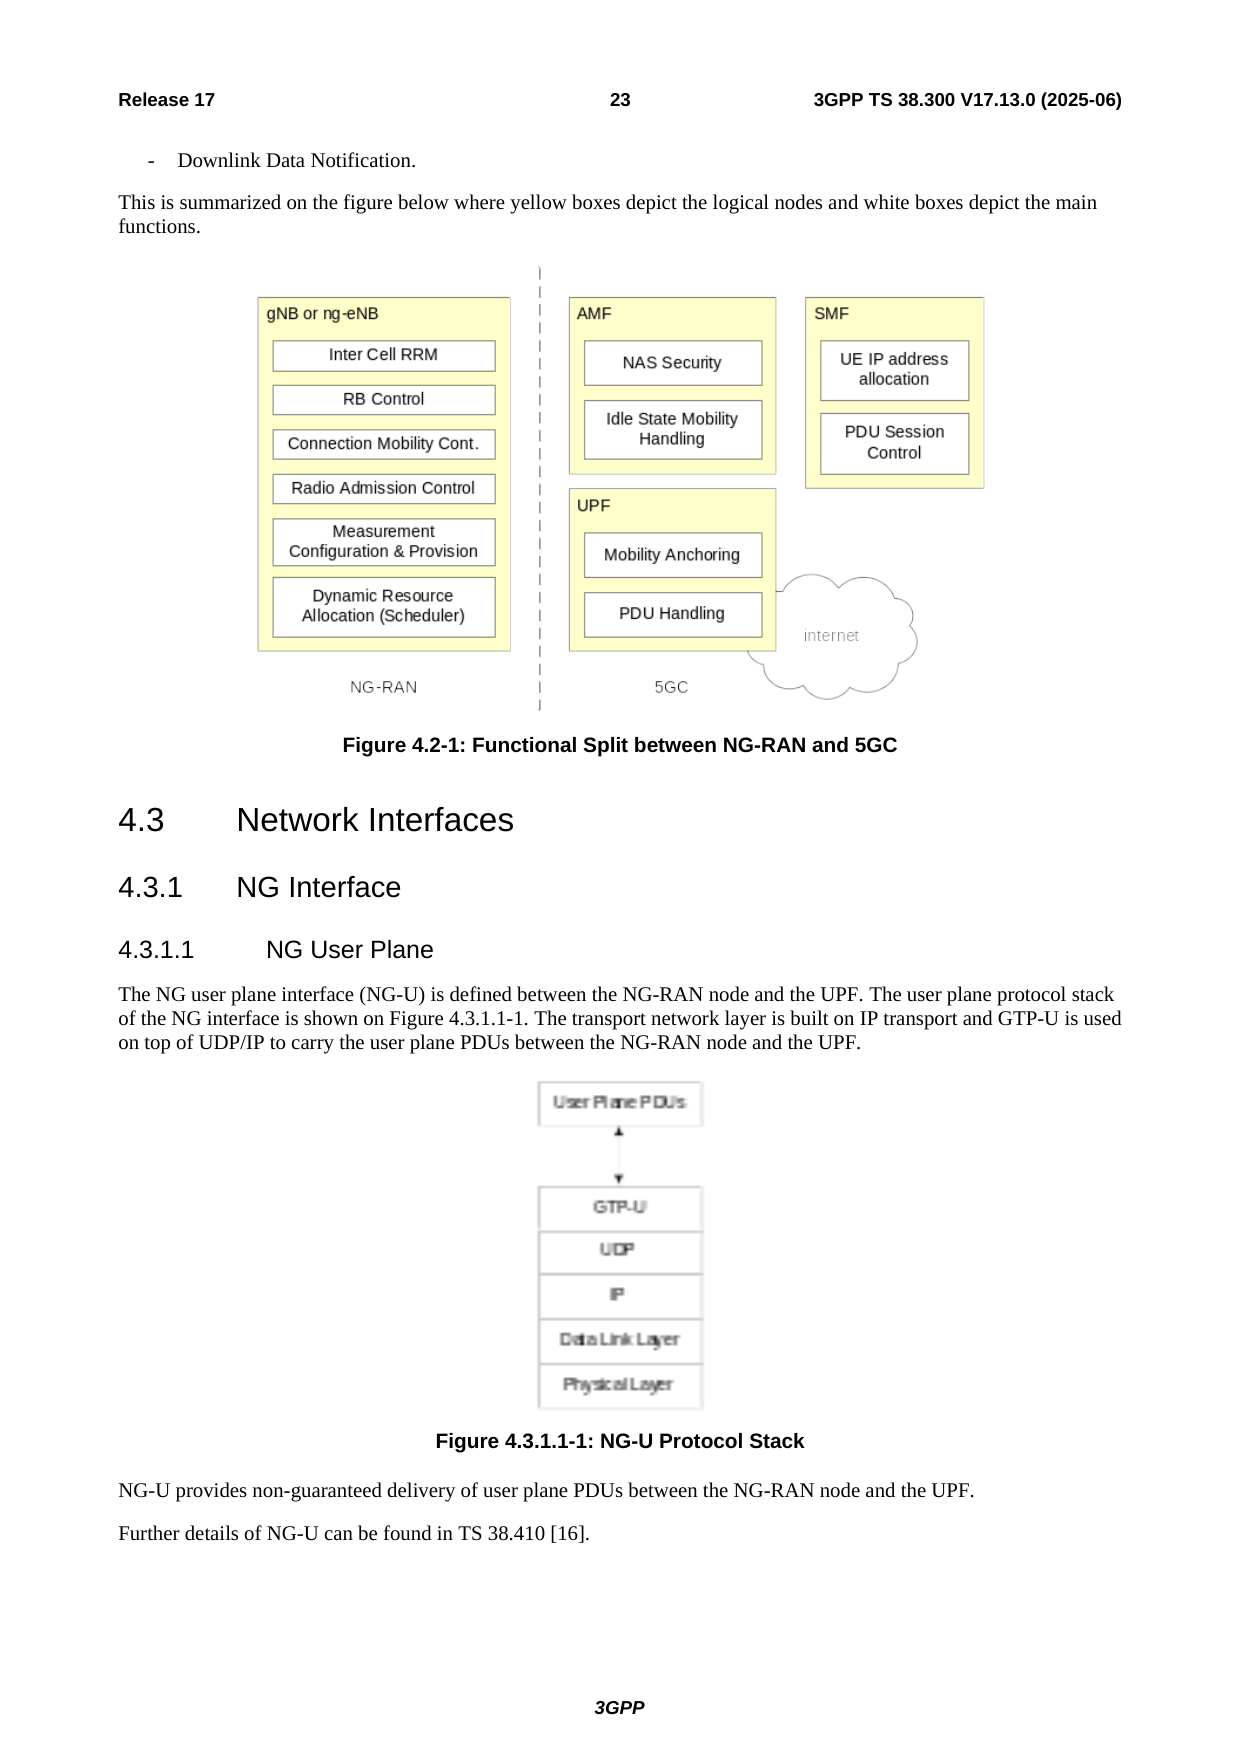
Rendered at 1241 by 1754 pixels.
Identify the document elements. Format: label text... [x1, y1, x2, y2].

text - Downlink Data Notification. [148, 147, 1122, 172]
text The NG user plane interface (NG-U) is defined between the NG-RAN node and the UPF. The user plane protocol stack of the NG interface is shown on Figure 4.3.1.1-1. The transport network layer is built on IP transport and GTP-U is used on top of UDP/IP to carry the user plane PDUs between the NG-RAN node and the UPF. [118, 982, 1122, 1054]
subtitle 4.3.1 NG Interface [118, 870, 1122, 903]
subtitle 4.3.1.1 NG User Plane [118, 934, 1122, 963]
subtitle 4.3 Network Interfaces [118, 800, 1122, 838]
text Figure 4.3.1.1-1: NG-U Protocol Stack [118, 1429, 1122, 1453]
text NG-U provides non-guaranteed delivery of user plane PDUs between the NG-RAN node and the UPF. [118, 1478, 1122, 1502]
text Figure 4.2-1: Functional Split between NG-RAN and 5GC [118, 732, 1122, 756]
text This is summarized on the figure below where yellow boxes depict the logical nodes and white boxes depict the main functions. [118, 190, 1122, 238]
text Further details of NG-U can be found in TS 38.410 [16]. [118, 1521, 1122, 1545]
